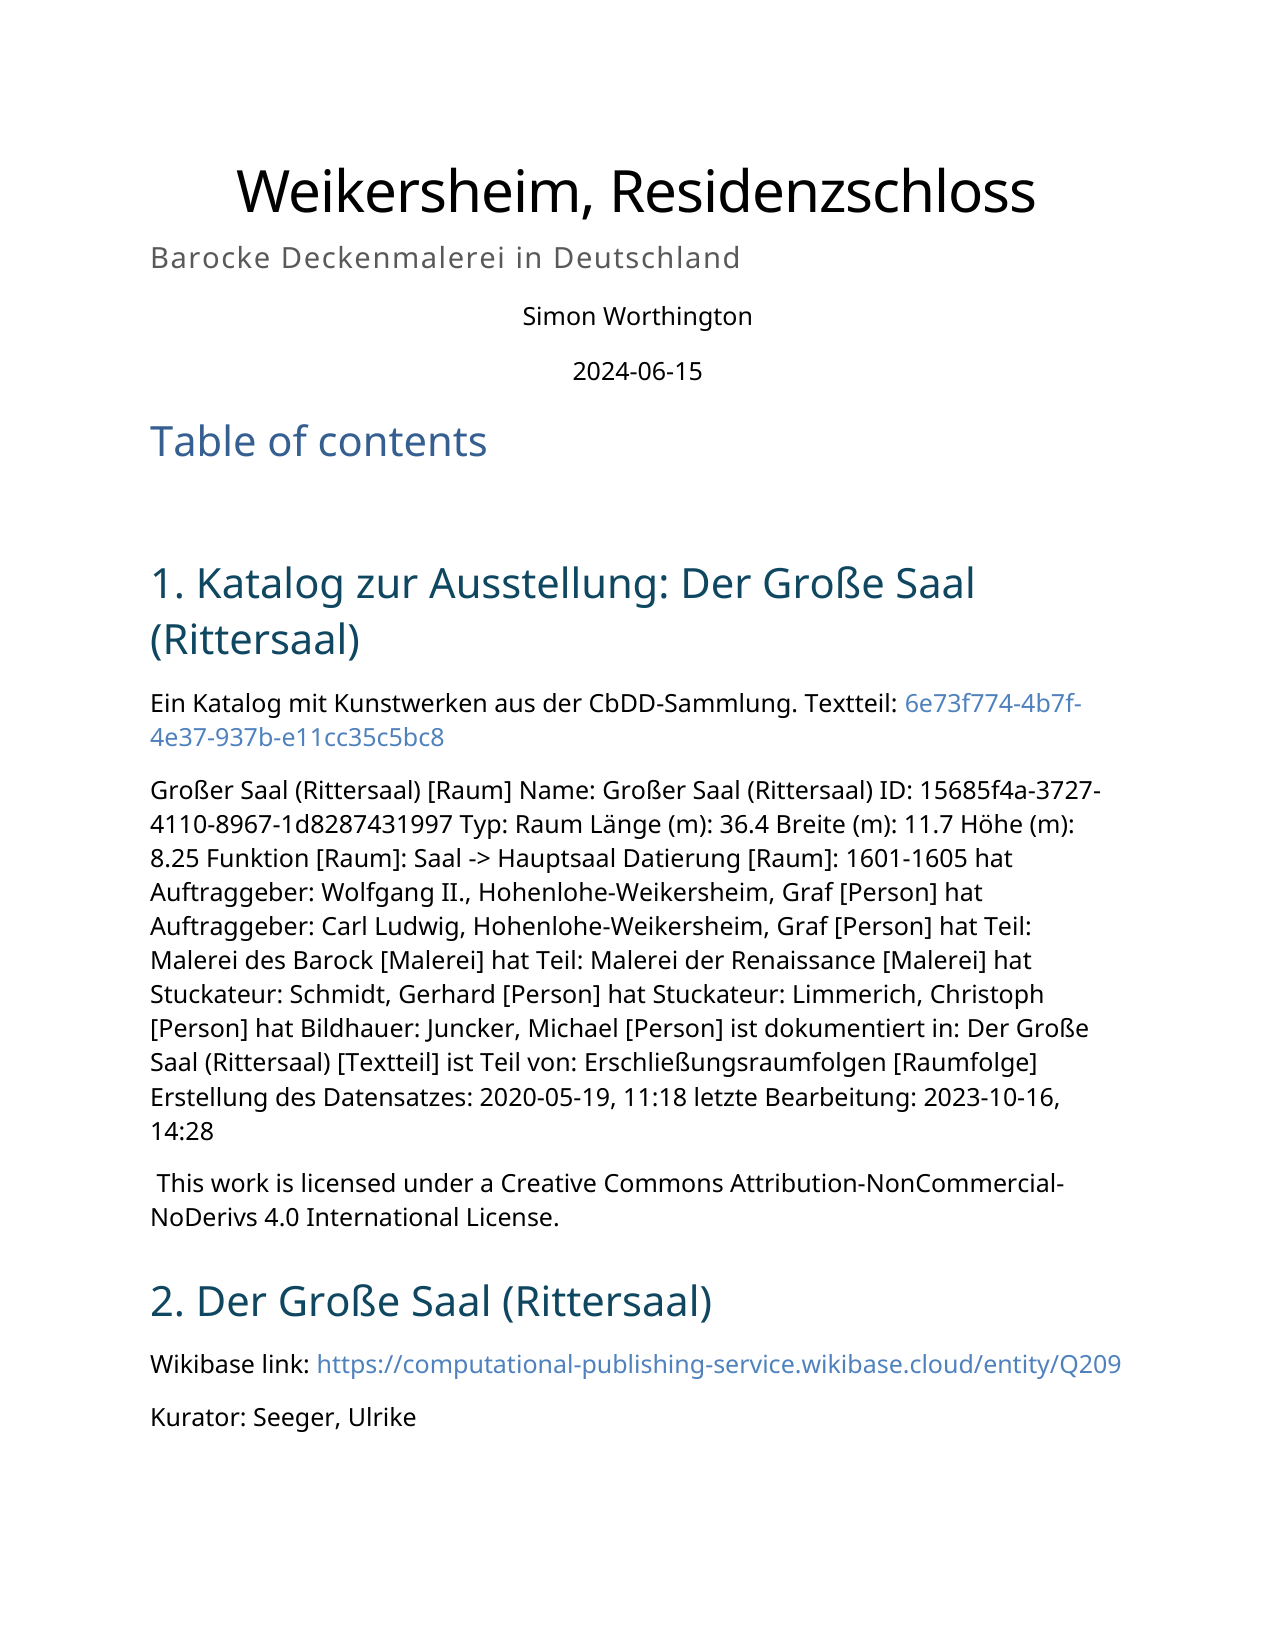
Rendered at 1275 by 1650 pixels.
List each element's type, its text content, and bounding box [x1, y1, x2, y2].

text Kurator: Seeger, Ulrike [150, 1400, 1125, 1434]
text Wikibase link: https://computational-publishing-service.wikibase.cloud/entity/Q209 [150, 1347, 1125, 1381]
subtitle 1. Katalog zur Ausstellung: Der Große Saal (Rittersaal) [150, 553, 1125, 667]
subtitle 2. Der Große Saal (Rittersaal) [150, 1272, 1125, 1328]
text Simon Worthington [150, 298, 1125, 332]
text Ein Katalog mit Kunstwerken aus der CbDD-Sammlung. Textteil: 6e73f774-4b7f-4e37-937b-e11cc35c5bc8 [150, 686, 1125, 754]
text Großer Saal (Rittersaal) [Raum] Name: Großer Saal (Rittersaal) ID: 15685f4a-3727-4110-8967-1d8287431997 Typ: Raum Länge (m): 36.4 Breite (m): 11.7 Höhe (m): 8.25 Funktion [Raum]: Saal -> Hauptsaal Datierung [Raum]: 1601-1605 hat Auftraggeber: Wolfgang II., Hohenlohe-Weikersheim, Graf [Person] hat Auftraggeber: Carl Ludwig, Hohenlohe-Weikersheim, Graf [Person] hat Teil: Malerei des Barock [Malerei] hat Teil: Malerei der Renaissance [Malerei] hat Stuckateur: Schmidt, Gerhard [Person] hat Stuckateur: Limmerich, Christoph [Person] hat Bildhauer: Juncker, Michael [Person] ist dokumentiert in: Der Große Saal (Rittersaal) [Textteil] ist Teil von: Erschließungsraumfolgen [Raumfolge] Erstellung des Datensatzes: 2020-05-19, 11:18 letzte Bearbeitung: 2023-10-16, 14:28 [150, 773, 1125, 1147]
title Weikersheim, Residenzschloss [150, 150, 1125, 229]
subtitle Barocke Deckenmalerei in Deutschland [150, 238, 1125, 277]
text 2024-06-15 [150, 353, 1125, 387]
text This work is licensed under a Creative Commons Attribution-NonCommercial-NoDerivs 4.0 International License. [150, 1166, 1125, 1234]
